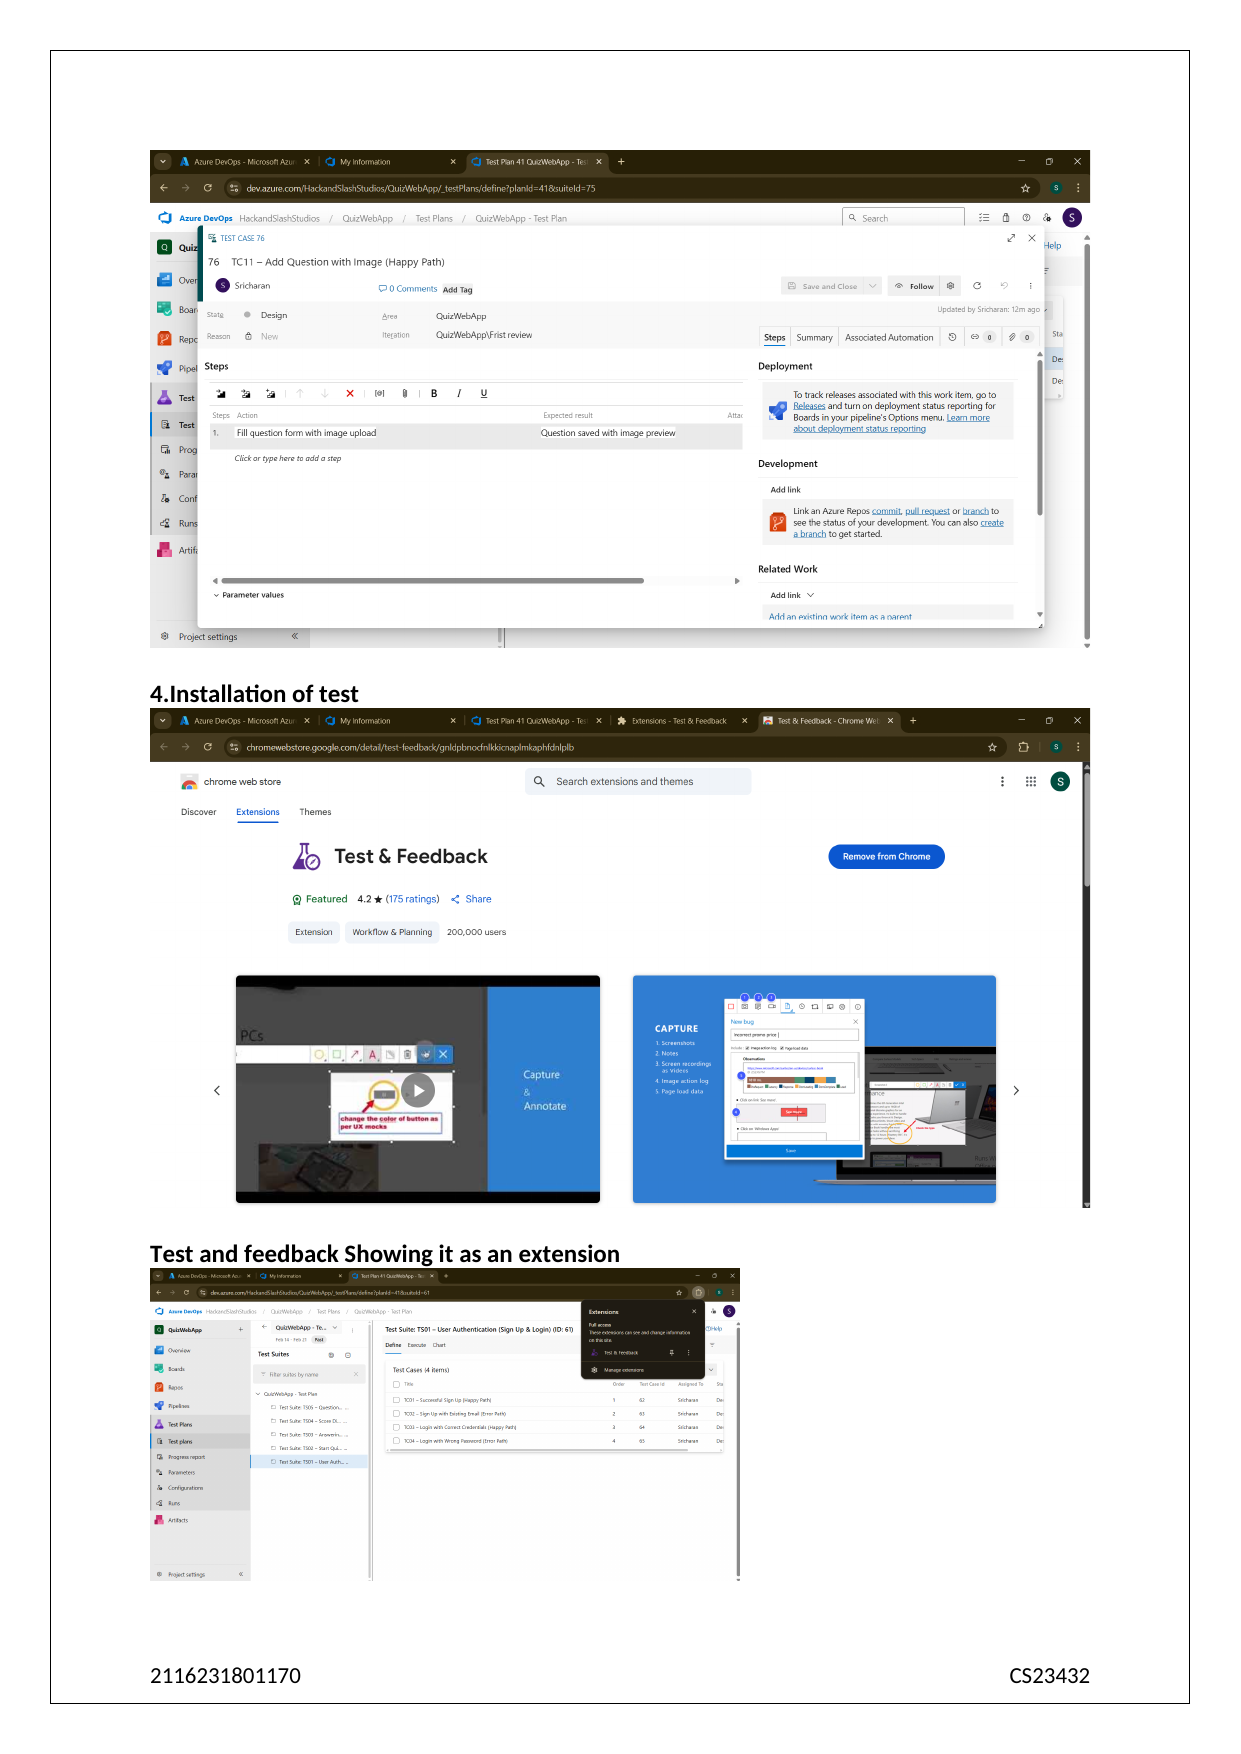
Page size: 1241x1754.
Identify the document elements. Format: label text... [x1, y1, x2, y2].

picture [150, 150, 1091, 648]
picture [150, 1268, 740, 1581]
text 4.Installation of test [150, 678, 1090, 708]
picture [150, 708, 1091, 1208]
text Test and feedback Showing it as an extension [150, 1238, 1090, 1269]
